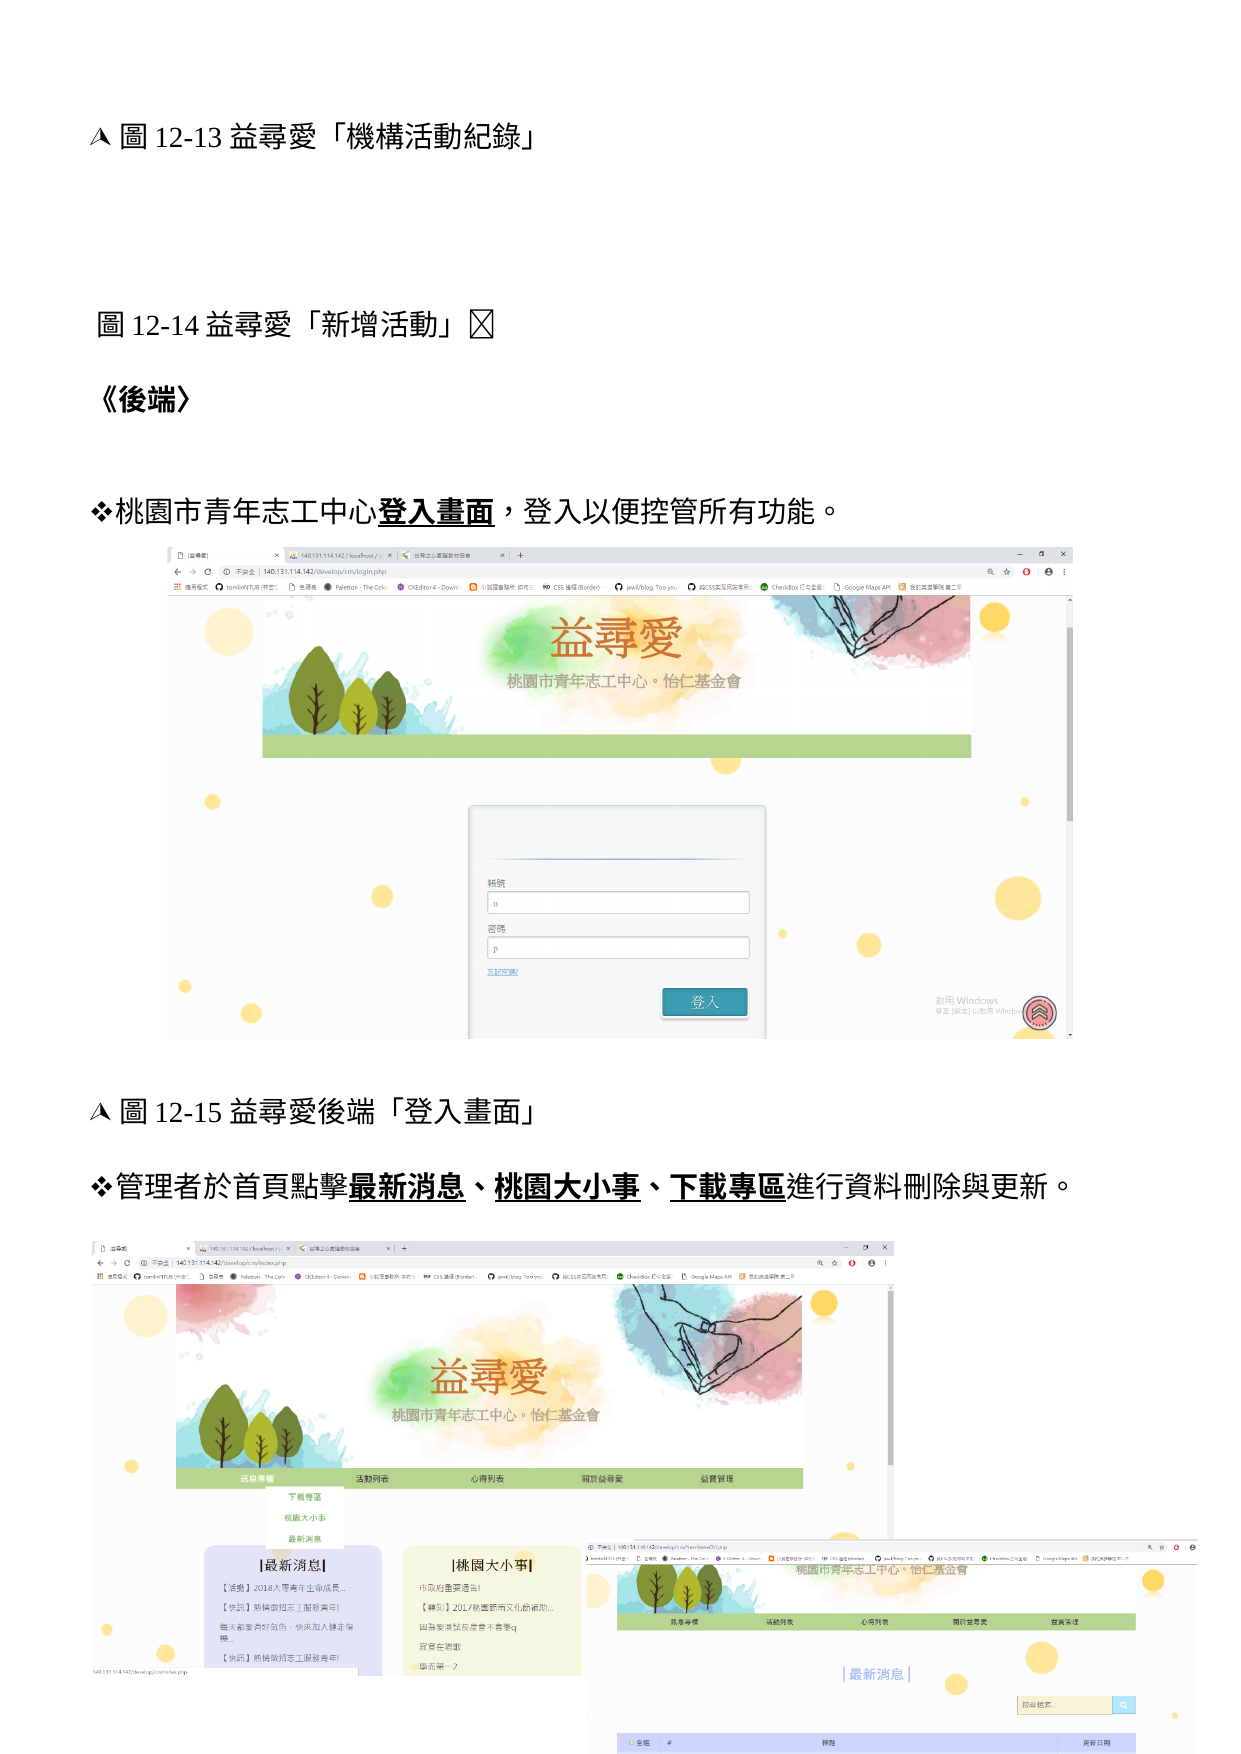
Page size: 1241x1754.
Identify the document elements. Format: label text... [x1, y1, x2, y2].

text 《後端〉 [89, 360, 1152, 435]
picture [91, 1241, 1198, 1754]
text 圖12-15 益尋愛後端「登入畫面」 [89, 1073, 1152, 1148]
text 管理者於首頁點擊最新消息、桃園大小事、下載專區進行資料刪除與更新。 [89, 1148, 1152, 1223]
text 圖12-14益尋愛「新增活動」 [89, 285, 1152, 360]
text 圖12-13 益尋愛「機構活動紀錄」 [89, 98, 1152, 173]
text 桃園市青年志工中心登入畫面，登入以便控管所有功能。 [89, 473, 1152, 548]
picture [167, 547, 1073, 1039]
